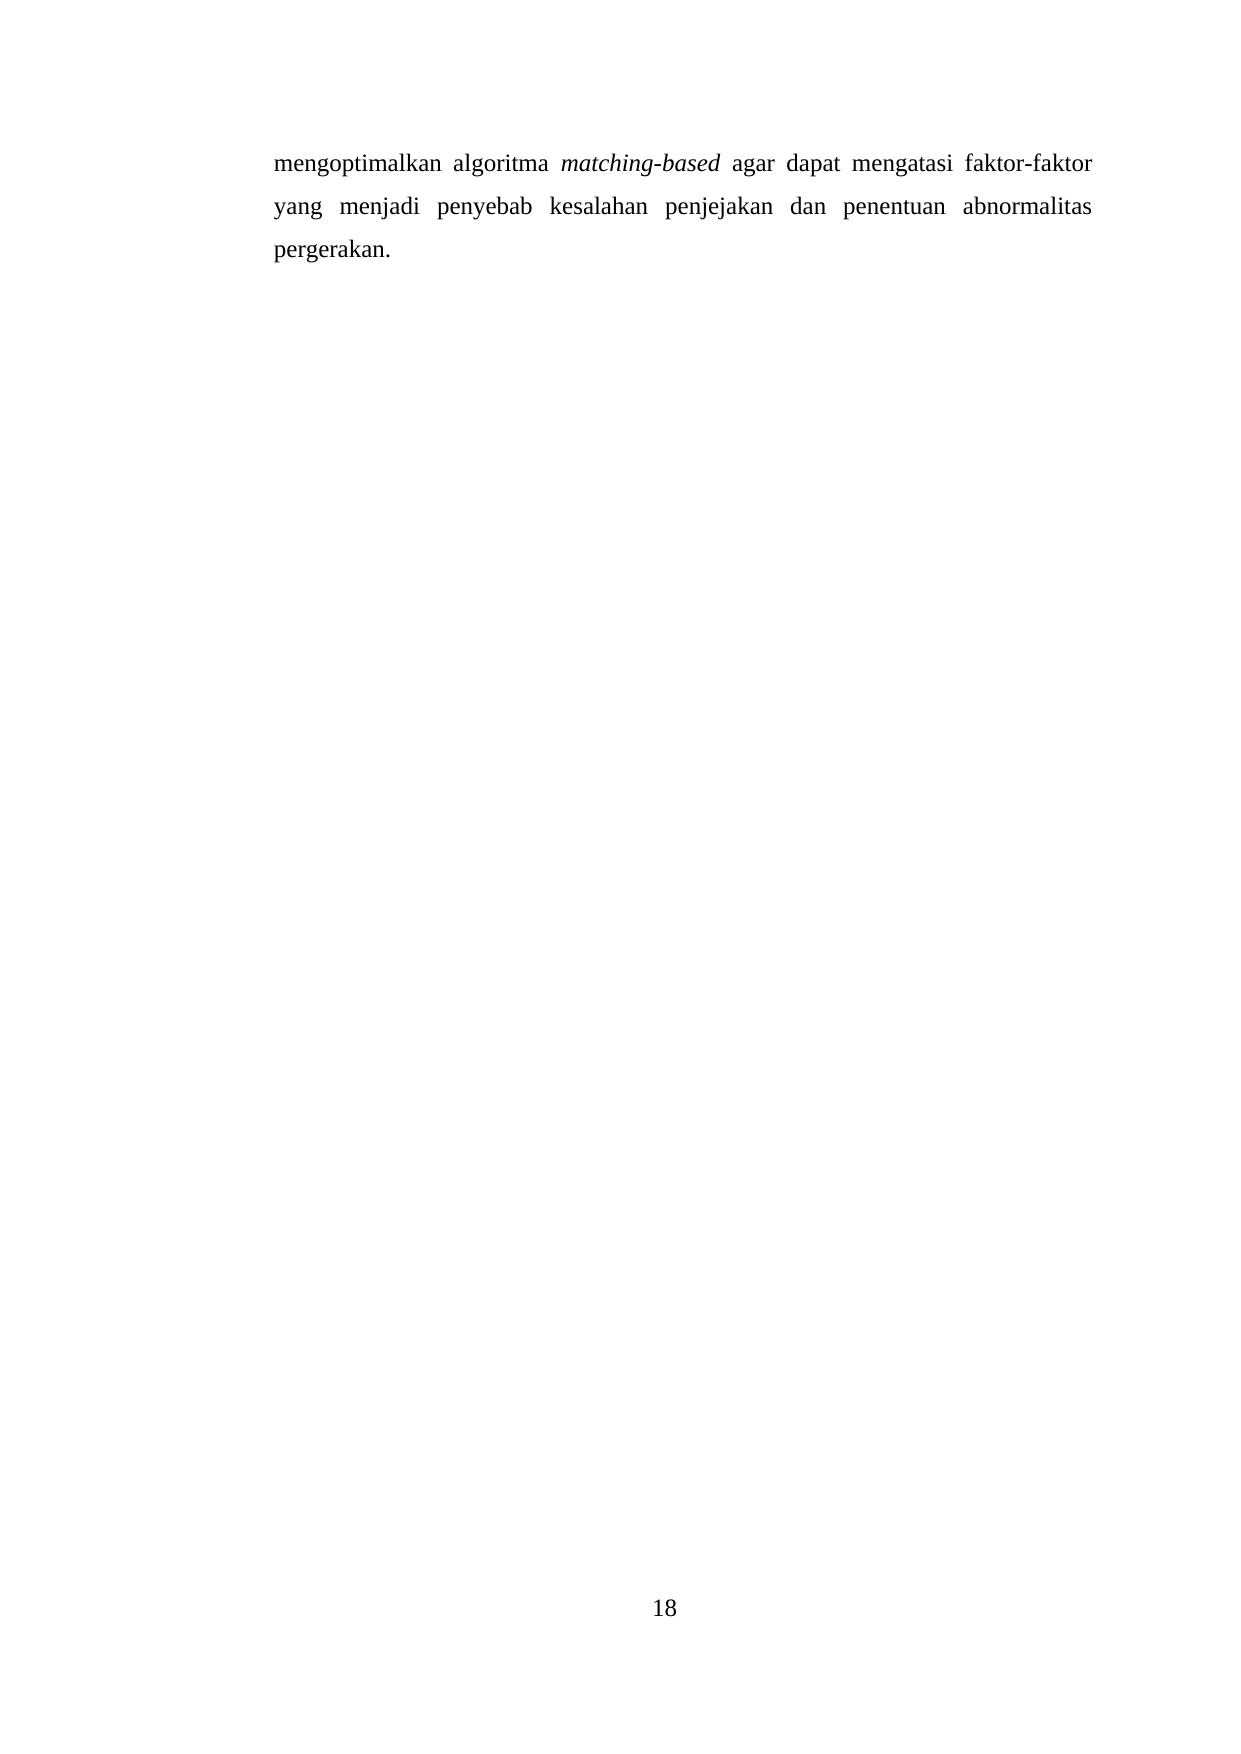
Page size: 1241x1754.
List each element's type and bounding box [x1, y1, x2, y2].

list [236, 148, 1092, 263]
